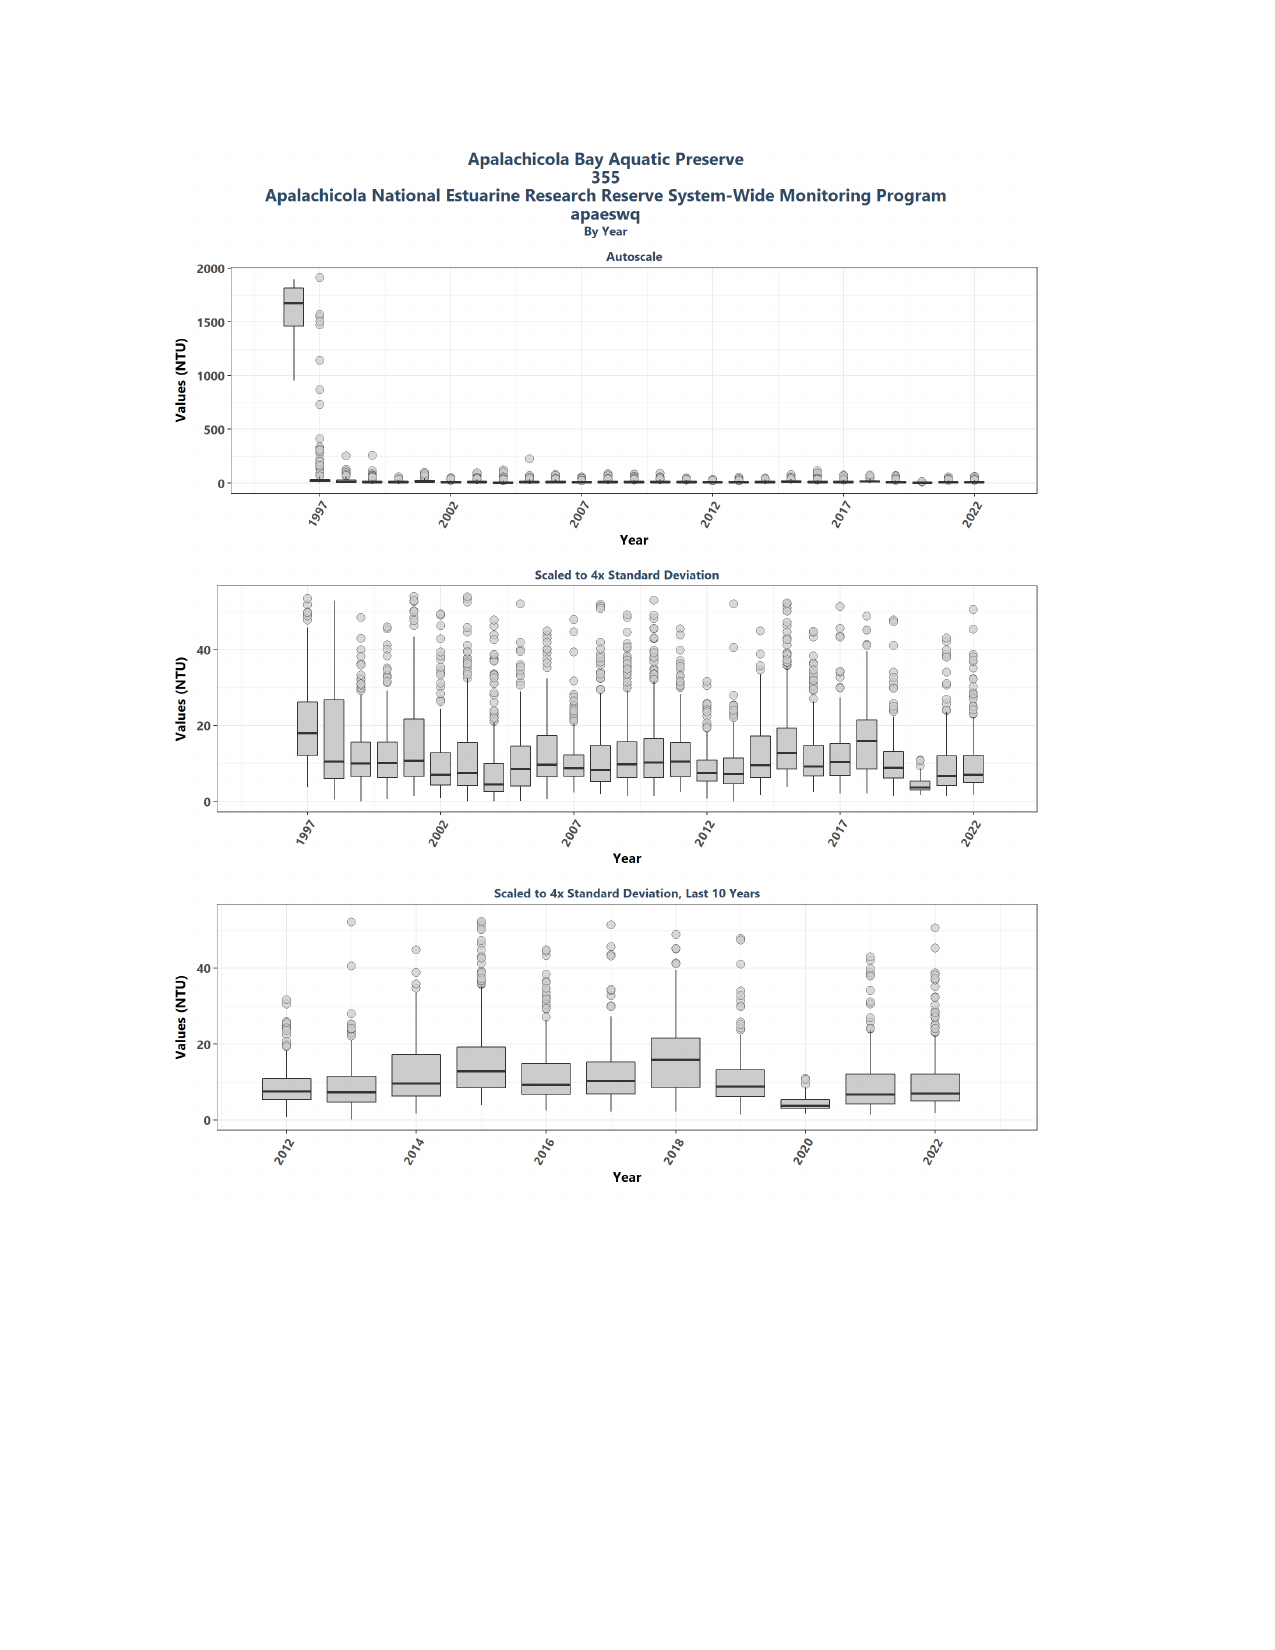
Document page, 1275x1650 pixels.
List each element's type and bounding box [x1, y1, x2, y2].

picture [168, 150, 1044, 1200]
